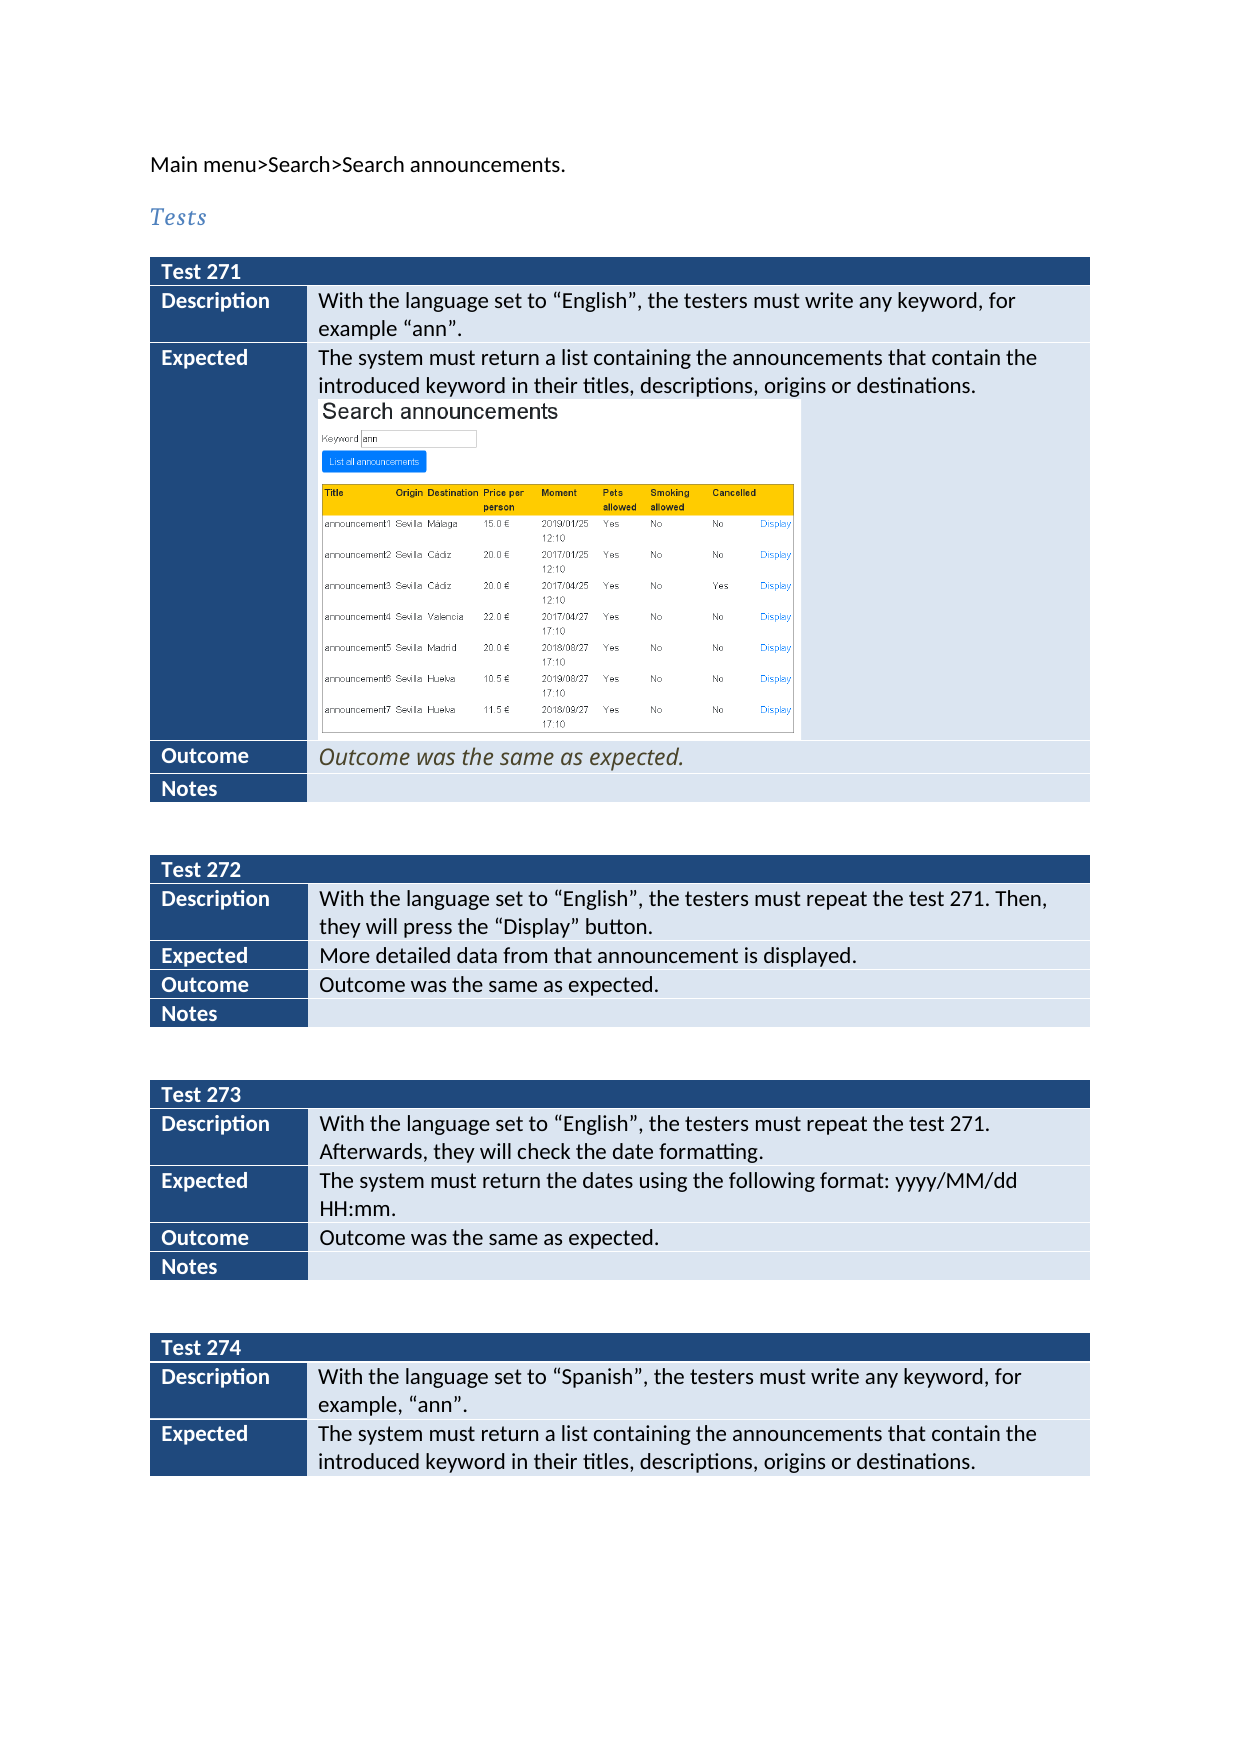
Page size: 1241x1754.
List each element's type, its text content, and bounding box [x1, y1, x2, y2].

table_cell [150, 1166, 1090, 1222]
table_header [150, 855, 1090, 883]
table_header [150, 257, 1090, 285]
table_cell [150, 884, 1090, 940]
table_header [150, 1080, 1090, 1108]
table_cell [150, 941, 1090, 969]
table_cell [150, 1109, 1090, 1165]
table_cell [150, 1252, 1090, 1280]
picture [318, 399, 802, 741]
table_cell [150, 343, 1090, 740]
text Main menu>Search>Search announcements. [150, 150, 1090, 178]
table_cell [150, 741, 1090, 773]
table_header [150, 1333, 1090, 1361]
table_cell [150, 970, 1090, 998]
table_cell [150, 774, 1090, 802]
subtitle Tests [150, 203, 1090, 232]
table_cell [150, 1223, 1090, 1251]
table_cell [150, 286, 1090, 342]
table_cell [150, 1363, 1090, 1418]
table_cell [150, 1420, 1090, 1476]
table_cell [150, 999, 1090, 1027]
